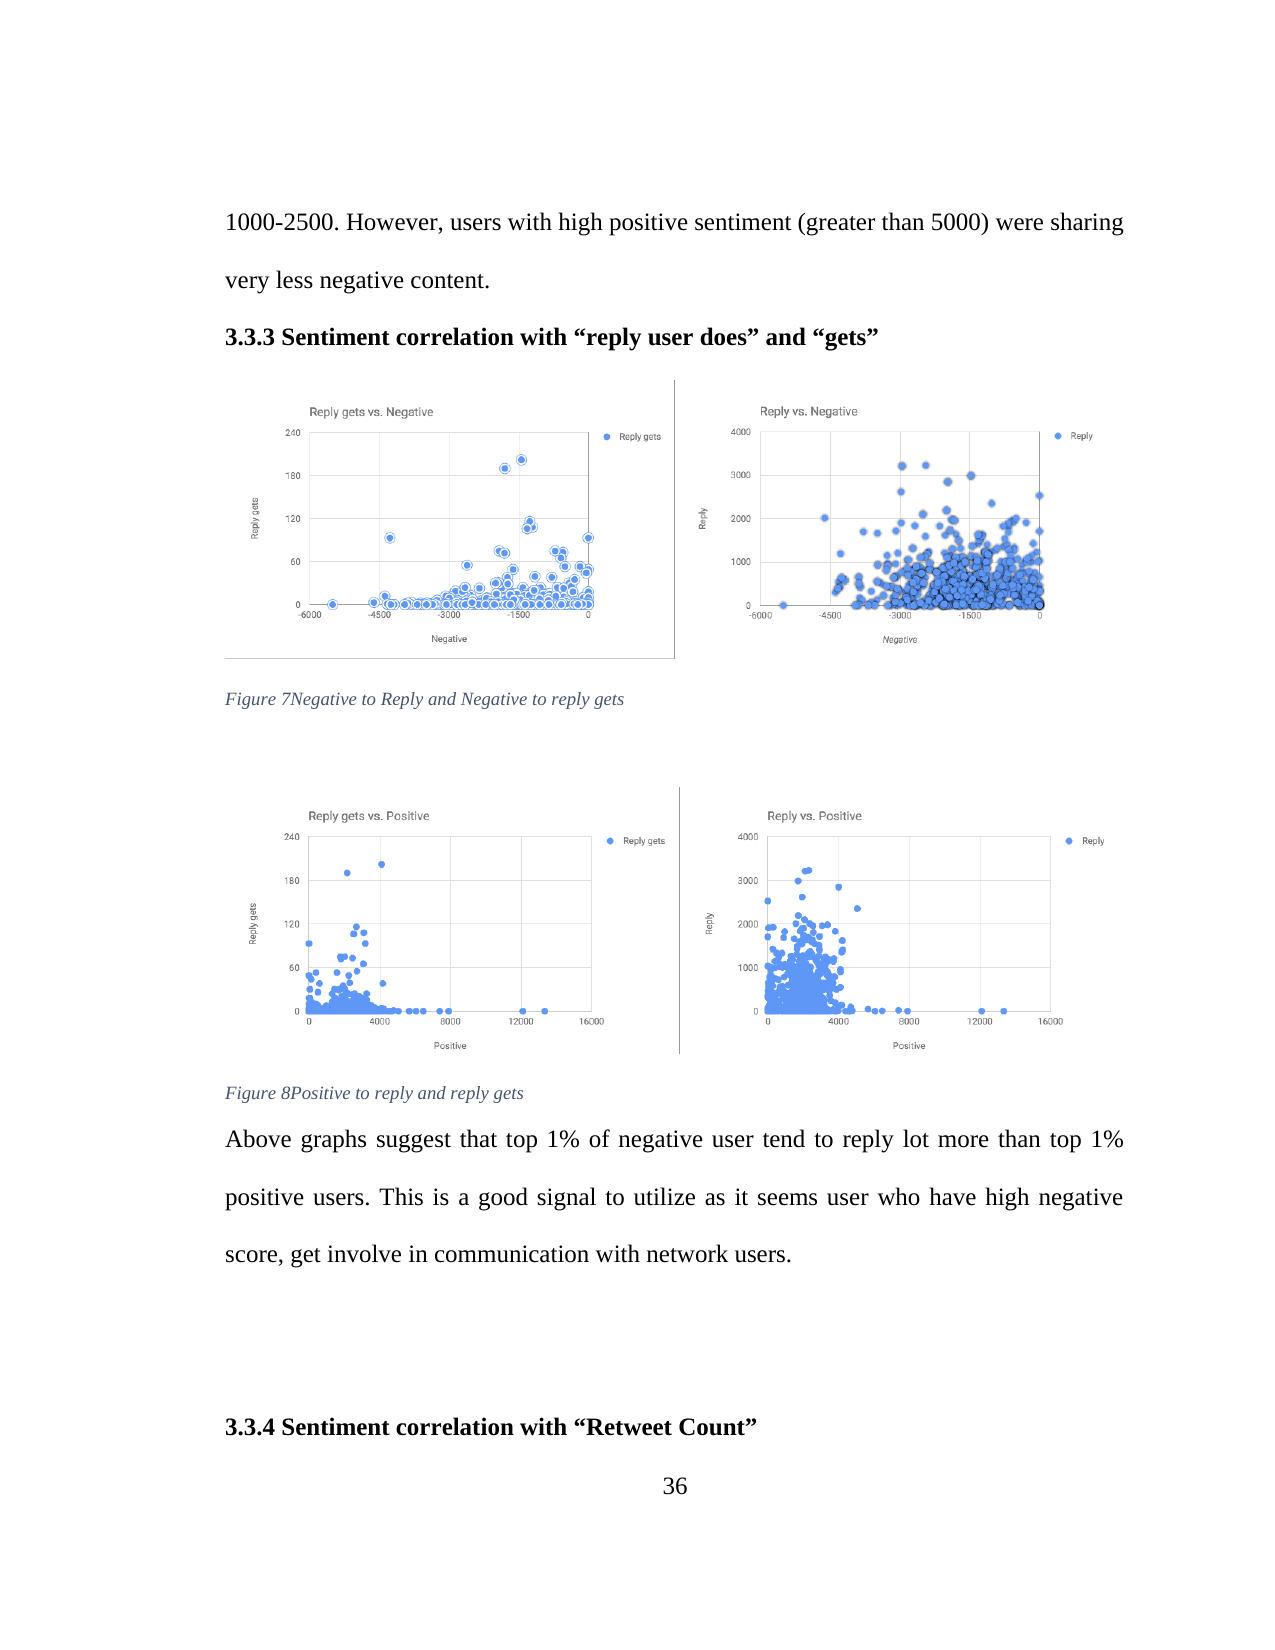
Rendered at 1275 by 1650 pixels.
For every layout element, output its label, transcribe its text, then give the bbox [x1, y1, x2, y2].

picture [225, 787, 1125, 1054]
picture [225, 380, 1125, 659]
text Above graphs suggest that top 1% of negative user tend to reply lot more than top 1% positive users. This is a good signal to utilize as it seems user who have high negative score, get involve in communication with network users. [225, 1124, 1125, 1268]
text 3.3.3 Sentiment correlation with “reply user does” and “gets” [225, 322, 1125, 351]
text 3.3.4 Sentiment correlation with “Retweet Count” [225, 1412, 1125, 1441]
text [225, 207, 1125, 294]
